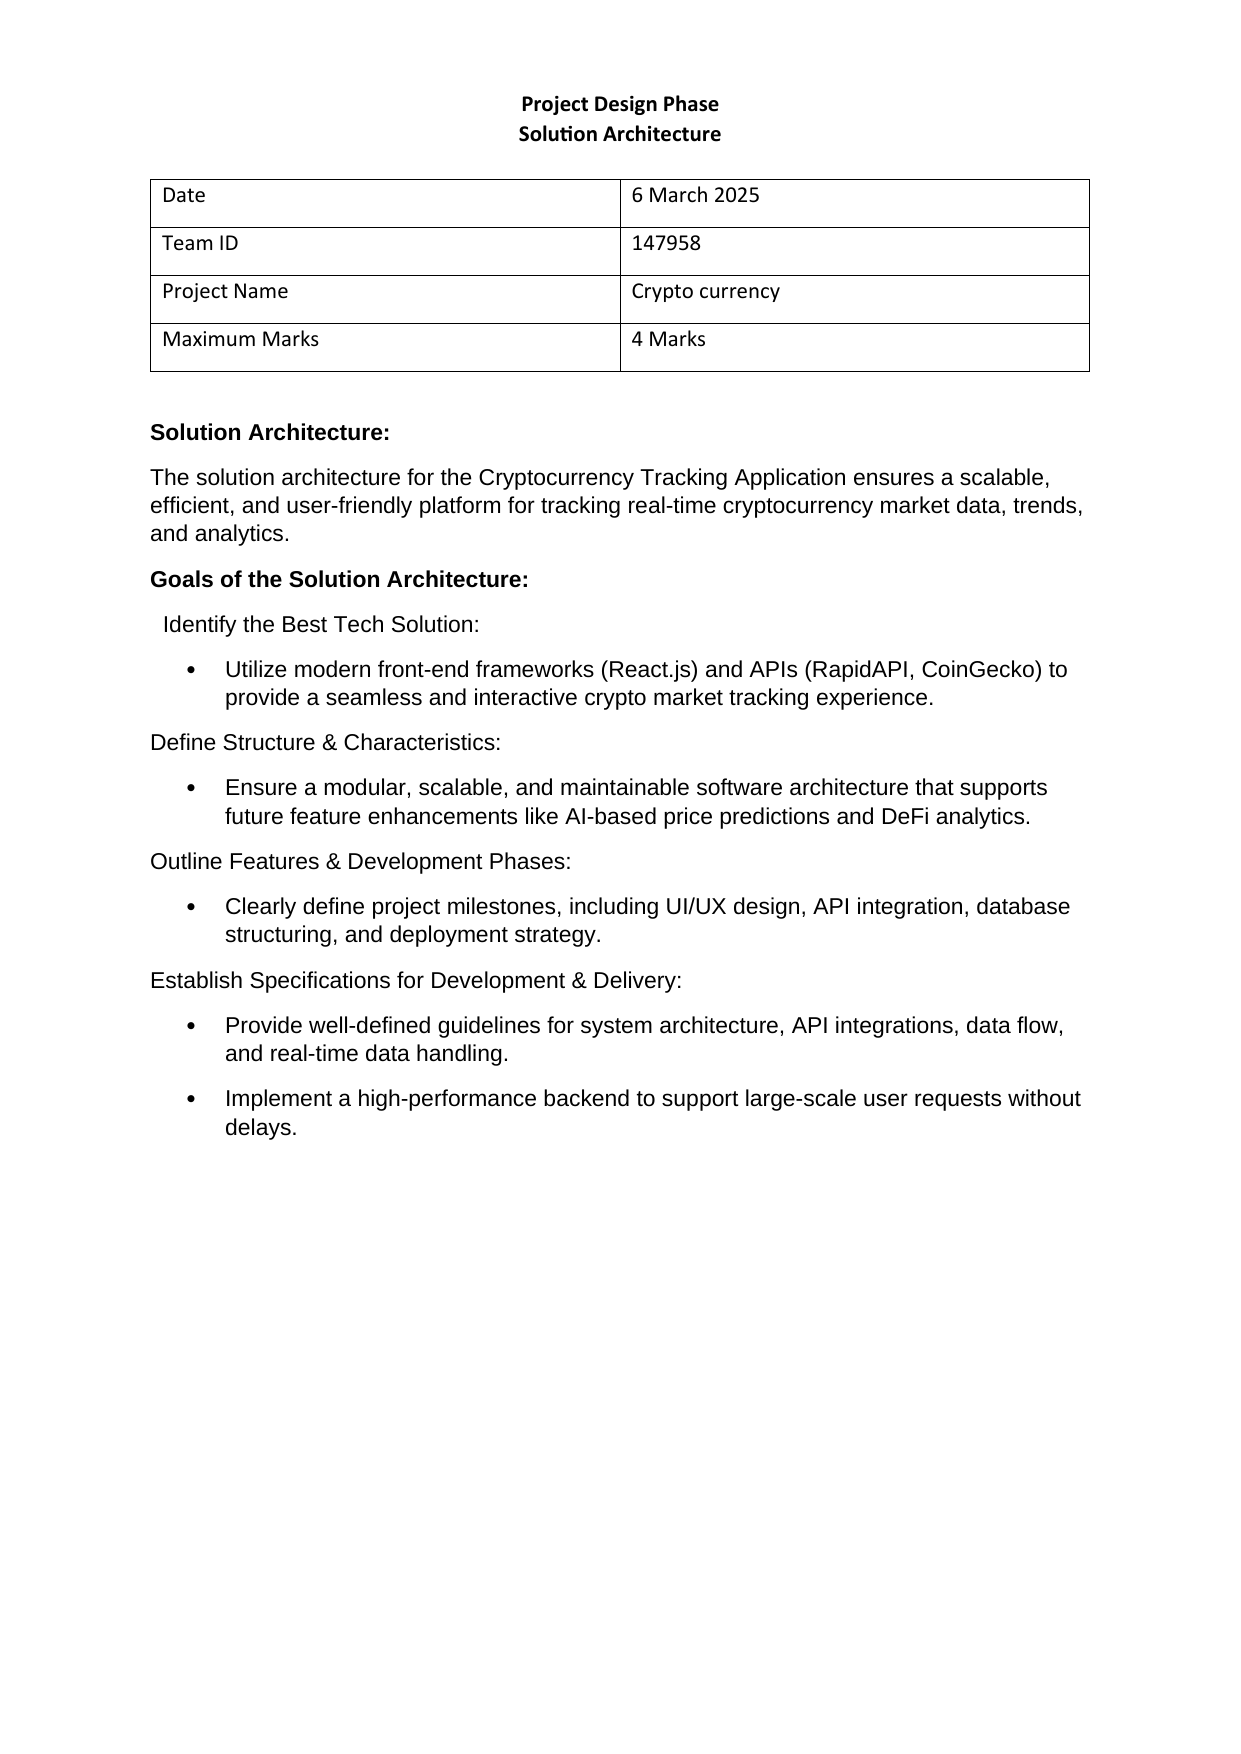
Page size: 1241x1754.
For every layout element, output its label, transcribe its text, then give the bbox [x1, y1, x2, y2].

text Project Design Phase [150, 89, 1090, 117]
table_header 6 March 2025 [621, 180, 1089, 227]
table_cell Crypto currency [621, 276, 1089, 323]
text Define Structure & Characteristics: [150, 729, 1090, 756]
table_cell Team ID [151, 228, 620, 275]
list Utilize modern front-end frameworks (React.js) and APIs (RapidAPI, CoinGecko) to provide a seamless and interactive crypto market tracking experience. [187, 656, 1090, 711]
list Provide well-defined guidelines for system architecture, API integrations, data flow, and real-time data handling. [187, 1012, 1090, 1066]
list Clearly define project milestones, including UI/UX design, API integration, database structuring, and deployment strategy. [187, 893, 1090, 948]
table_cell Project Name [151, 276, 620, 323]
text Establish Specifications for Development & Delivery: [150, 967, 1090, 993]
text Goals of the Solution Architecture: [150, 566, 1090, 592]
text Solution Architecture: [150, 418, 1090, 445]
text Identify the Best Tech Solution: [150, 611, 1090, 637]
table_cell Maximum Marks [151, 324, 620, 371]
table_cell 4 Marks [621, 324, 1089, 371]
text The solution architecture for the Cryptocurrency Tracking Application ensures a scalable, efficient, and user-friendly platform for tracking real-time cryptocurrency market data, trends, and analytics. [150, 463, 1090, 547]
text Solution Architecture [150, 119, 1090, 147]
list Ensure a modular, scalable, and maintainable software architecture that supports future feature enhancements like AI-based price predictions and DeFi analytics. [187, 774, 1090, 829]
text Outline Features & Development Phases: [150, 848, 1090, 874]
table_cell 147958 [621, 228, 1089, 275]
list Implement a high-performance backend to support large-scale user requests without delays. [187, 1085, 1090, 1140]
table_header Date [151, 180, 620, 227]
